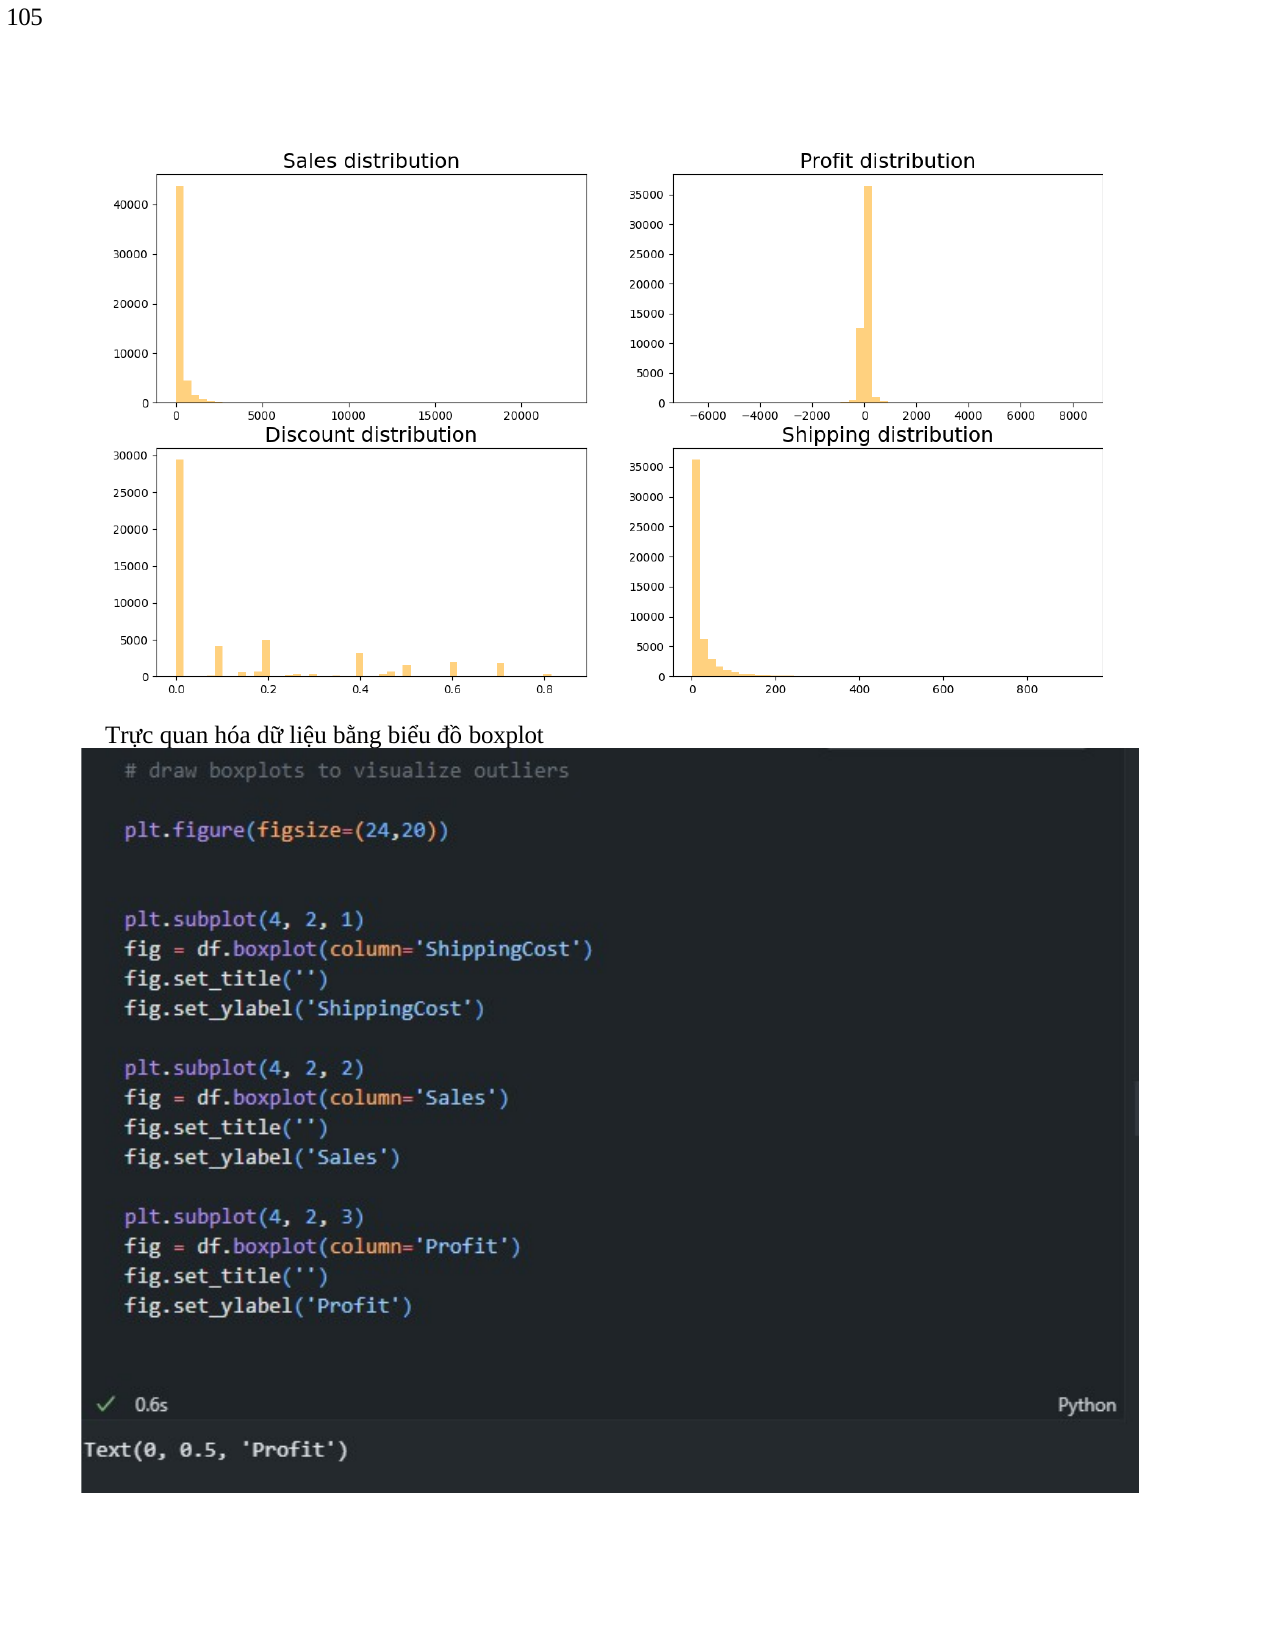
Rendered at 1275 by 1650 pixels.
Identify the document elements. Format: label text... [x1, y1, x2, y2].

picture [81, 748, 1139, 1493]
picture [113, 153, 1103, 693]
